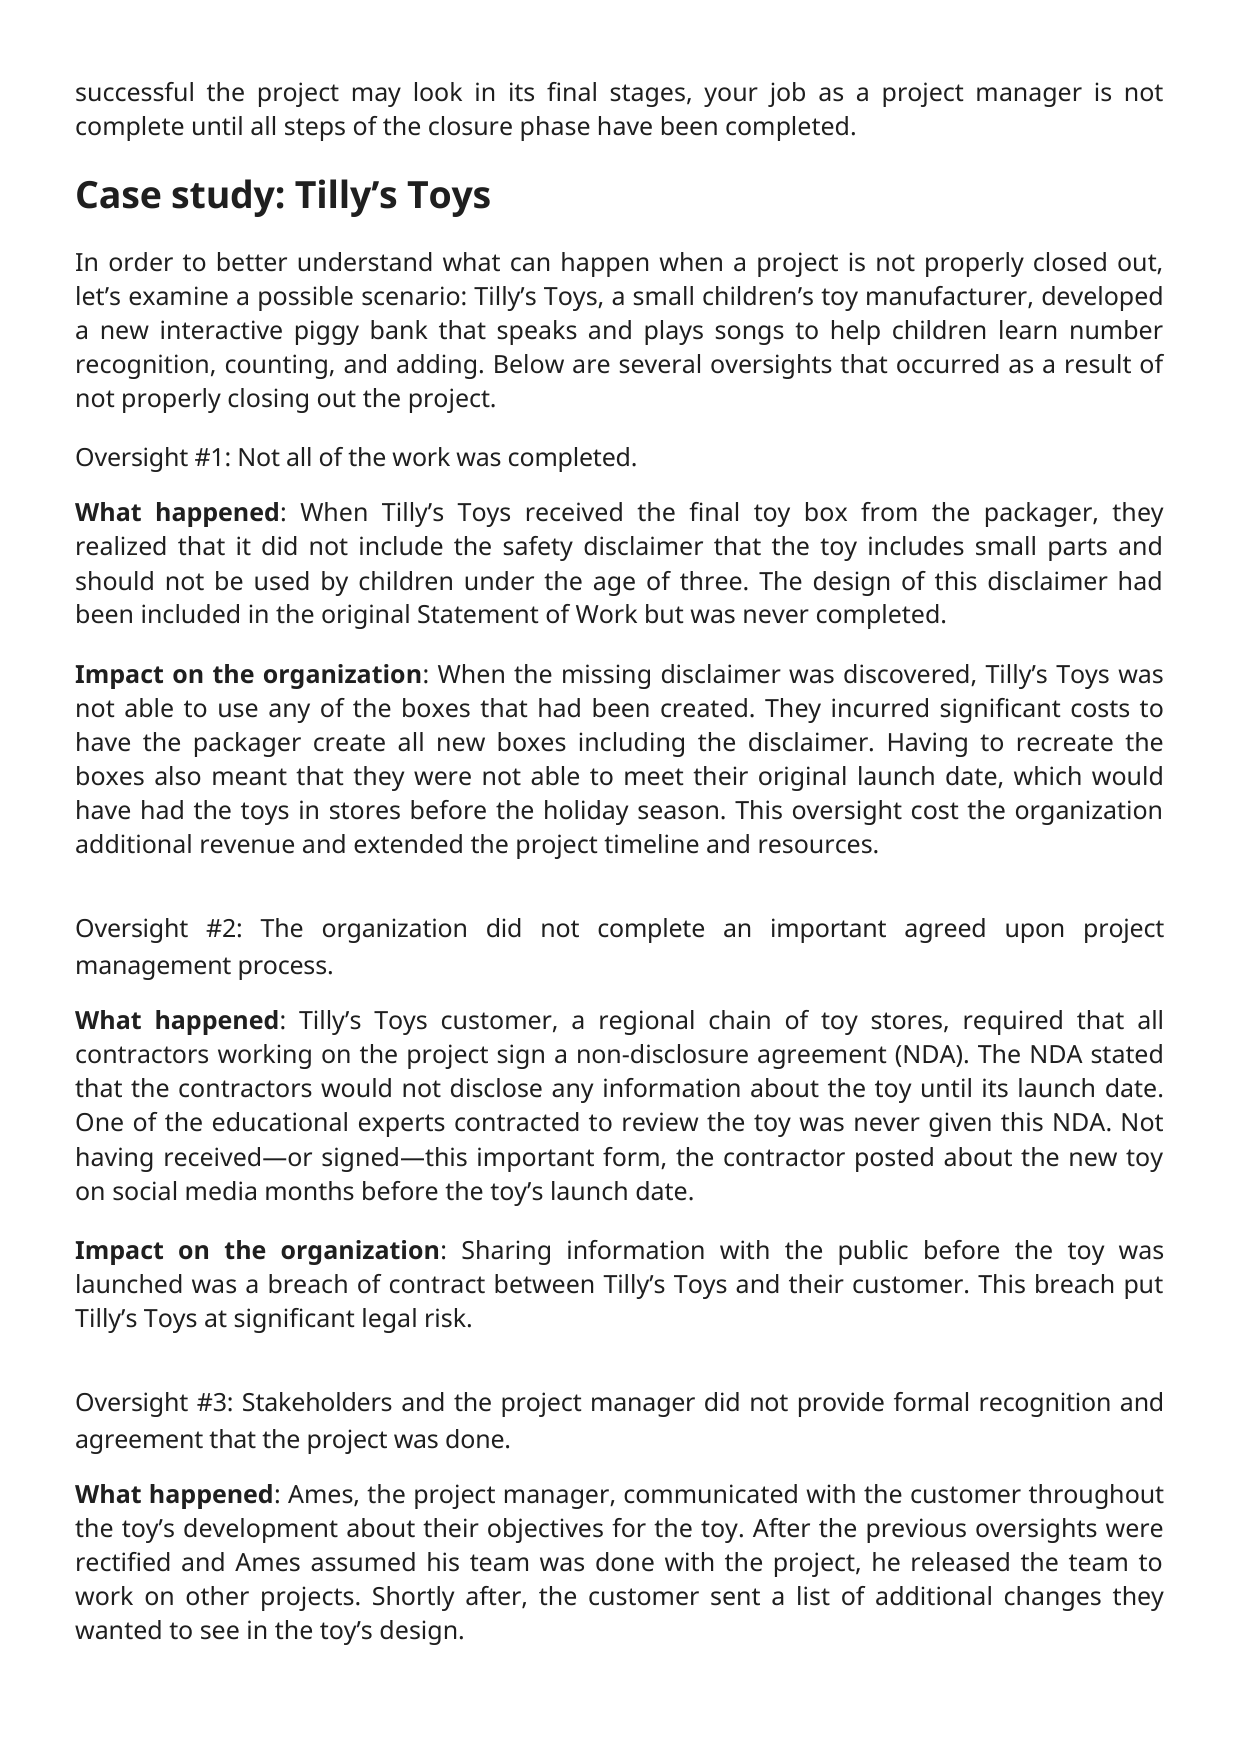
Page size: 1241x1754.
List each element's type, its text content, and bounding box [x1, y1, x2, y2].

text What happened: Tilly’s Toys customer, a regional chain of toy stores, required that all contractors working on the project sign a non-disclosure agreement (NDA). The NDA stated that the contractors would not disclose any information about the toy until its launch date. One of the educational experts contracted to review the toy was never given this NDA. Not having received—or signed—this important form, the contractor posted about the new toy on social media months before the toy’s launch date. [75, 1003, 1165, 1207]
text In order to better understand what can happen when a project is not properly closed out, let’s examine a possible scenario: Tilly’s Toys, a small children’s toy manufacturer, developed a new interactive piggy bank that speaks and plays songs to help children learn number recognition, counting, and adding. Below are several oversights that occurred as a result of not properly closing out the project. [75, 244, 1165, 414]
text What happened: When Tilly’s Toys received the final toy box from the packager, they realized that it did not include the safety disclaimer that the toy includes small parts and should not be used by children under the age of three. The design of this disclaimer had been included in the original Statement of Work but was never completed. [75, 495, 1165, 631]
text Impact on the organization: When the missing disclaimer was discovered, Tilly’s Toys was not able to use any of the boxes that had been created. They incurred significant costs to have the packager create all new boxes including the disclaimer. Having to recreate the boxes also meant that they were not able to meet their original launch date, which would have had the toys in stores before the holiday season. This oversight cost the organization additional revenue and extended the project timeline and resources. [75, 656, 1165, 861]
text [75, 75, 1165, 143]
subtitle Oversight #3: Stakeholders and the project manager did not provide formal recognition and agreement that the project was done. [75, 1384, 1165, 1455]
text Impact on the organization: Sharing information with the public before the toy was launched was a breach of contract between Tilly’s Toys and their customer. This breach put Tilly’s Toys at significant legal risk. [75, 1232, 1165, 1334]
subtitle Case study: Tilly’s Toys [75, 168, 1165, 219]
text What happened: Ames, the project manager, communicated with the customer throughout the toy’s development about their objectives for the toy. After the previous oversights were rectified and Ames assumed his team was done with the project, he released the team to work on other projects. Shortly after, the customer sent a list of additional changes they wanted to see in the toy’s design. [75, 1477, 1165, 1647]
subtitle Oversight #2: The organization did not complete an important agreed upon project management process. [75, 911, 1165, 981]
subtitle Oversight #1: Not all of the work was completed. [75, 439, 1165, 473]
